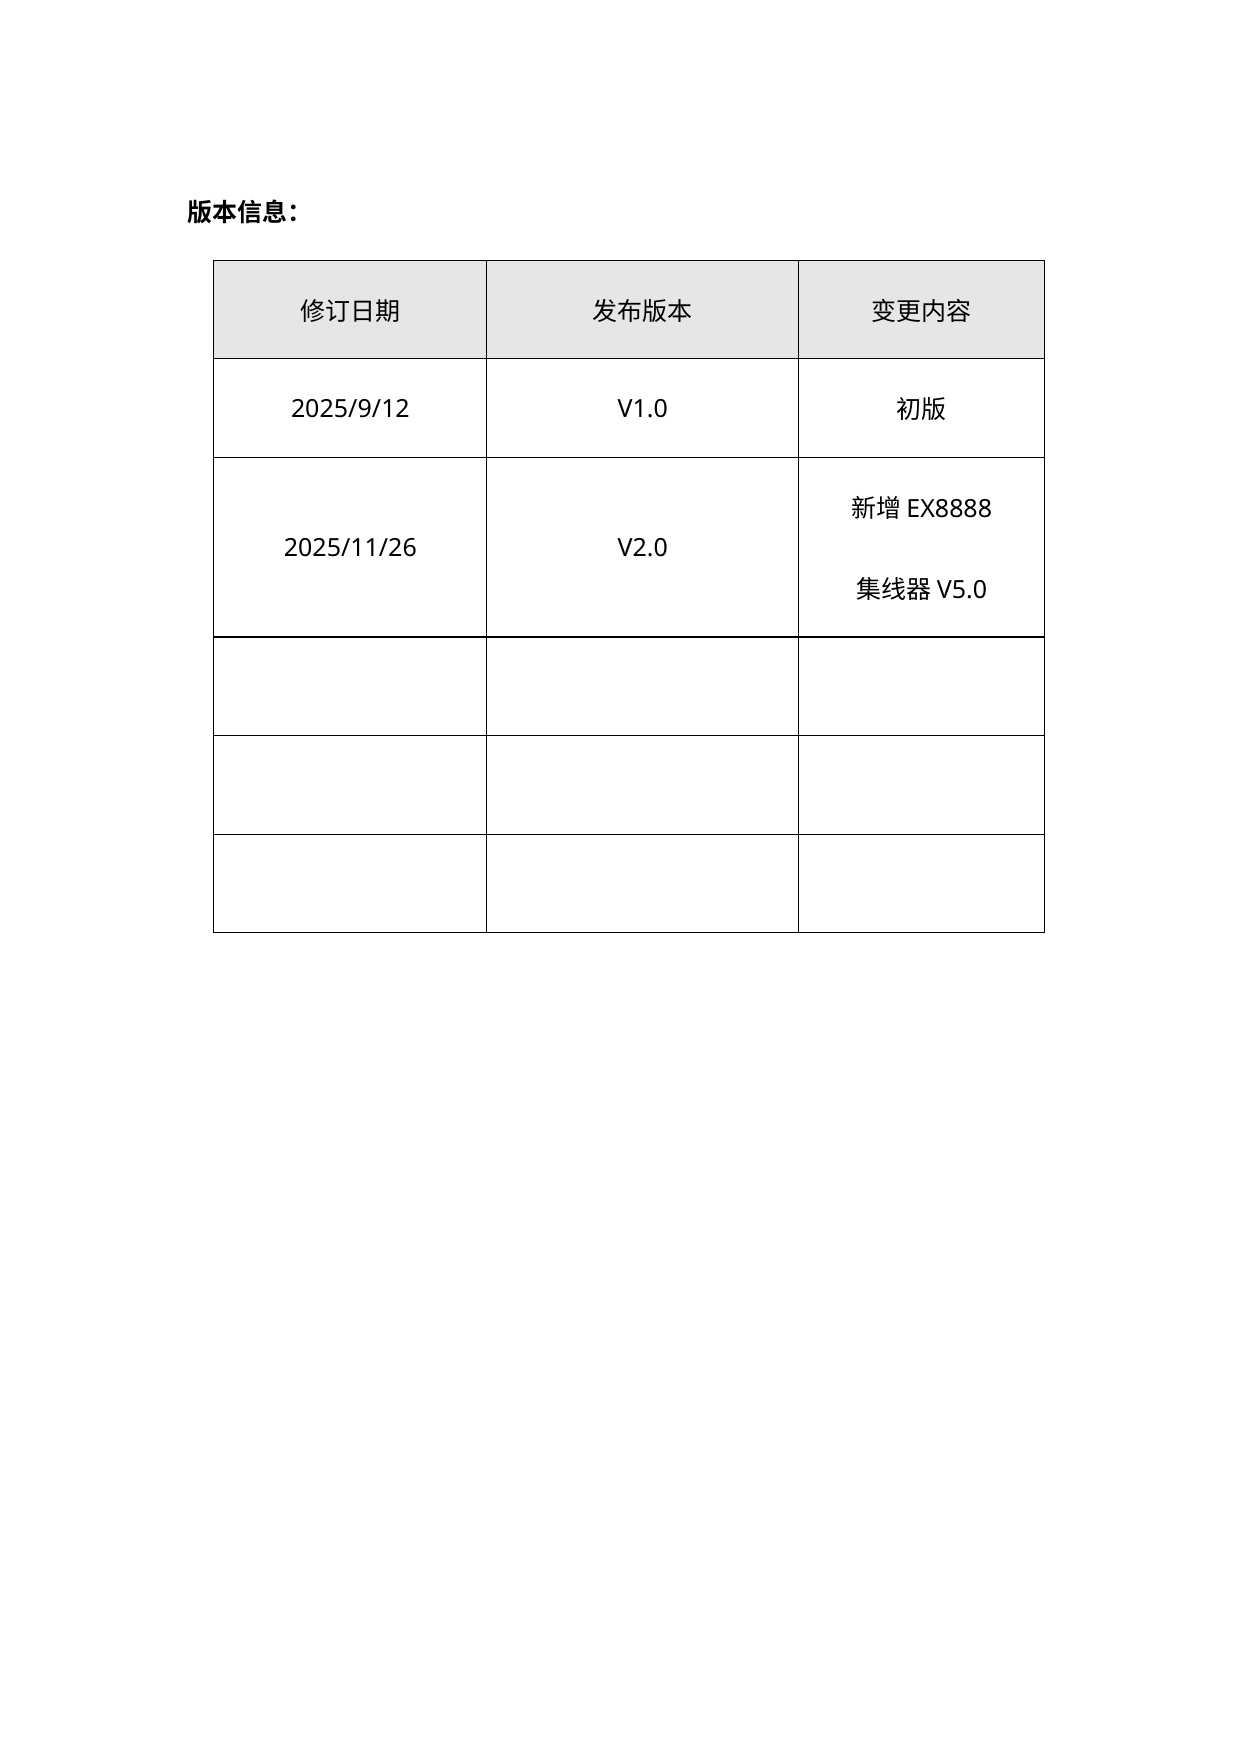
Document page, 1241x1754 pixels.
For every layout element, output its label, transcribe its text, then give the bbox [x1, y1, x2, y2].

table_cell [214, 736, 486, 833]
table_header 修订日期 [214, 261, 486, 358]
table_cell 初版 [799, 359, 1044, 457]
table_cell 2025/11/26 [214, 458, 486, 636]
table_cell [487, 736, 798, 833]
table_cell [214, 638, 486, 735]
table_cell [799, 835, 1044, 932]
table_cell 新增EX8888 集线器V5.0 [799, 458, 1044, 636]
table_header 变更内容 [799, 261, 1044, 358]
table_cell 2025/9/12 [214, 359, 486, 457]
table_cell [487, 835, 798, 932]
text 版本信息： [187, 178, 1053, 243]
table_cell [799, 736, 1044, 833]
table_cell [214, 835, 486, 932]
table_cell [799, 638, 1044, 735]
table_cell V2.0 [487, 458, 798, 636]
table_cell [487, 638, 798, 735]
table_cell V1.0 [487, 359, 798, 457]
table_header 发布版本 [487, 261, 798, 358]
